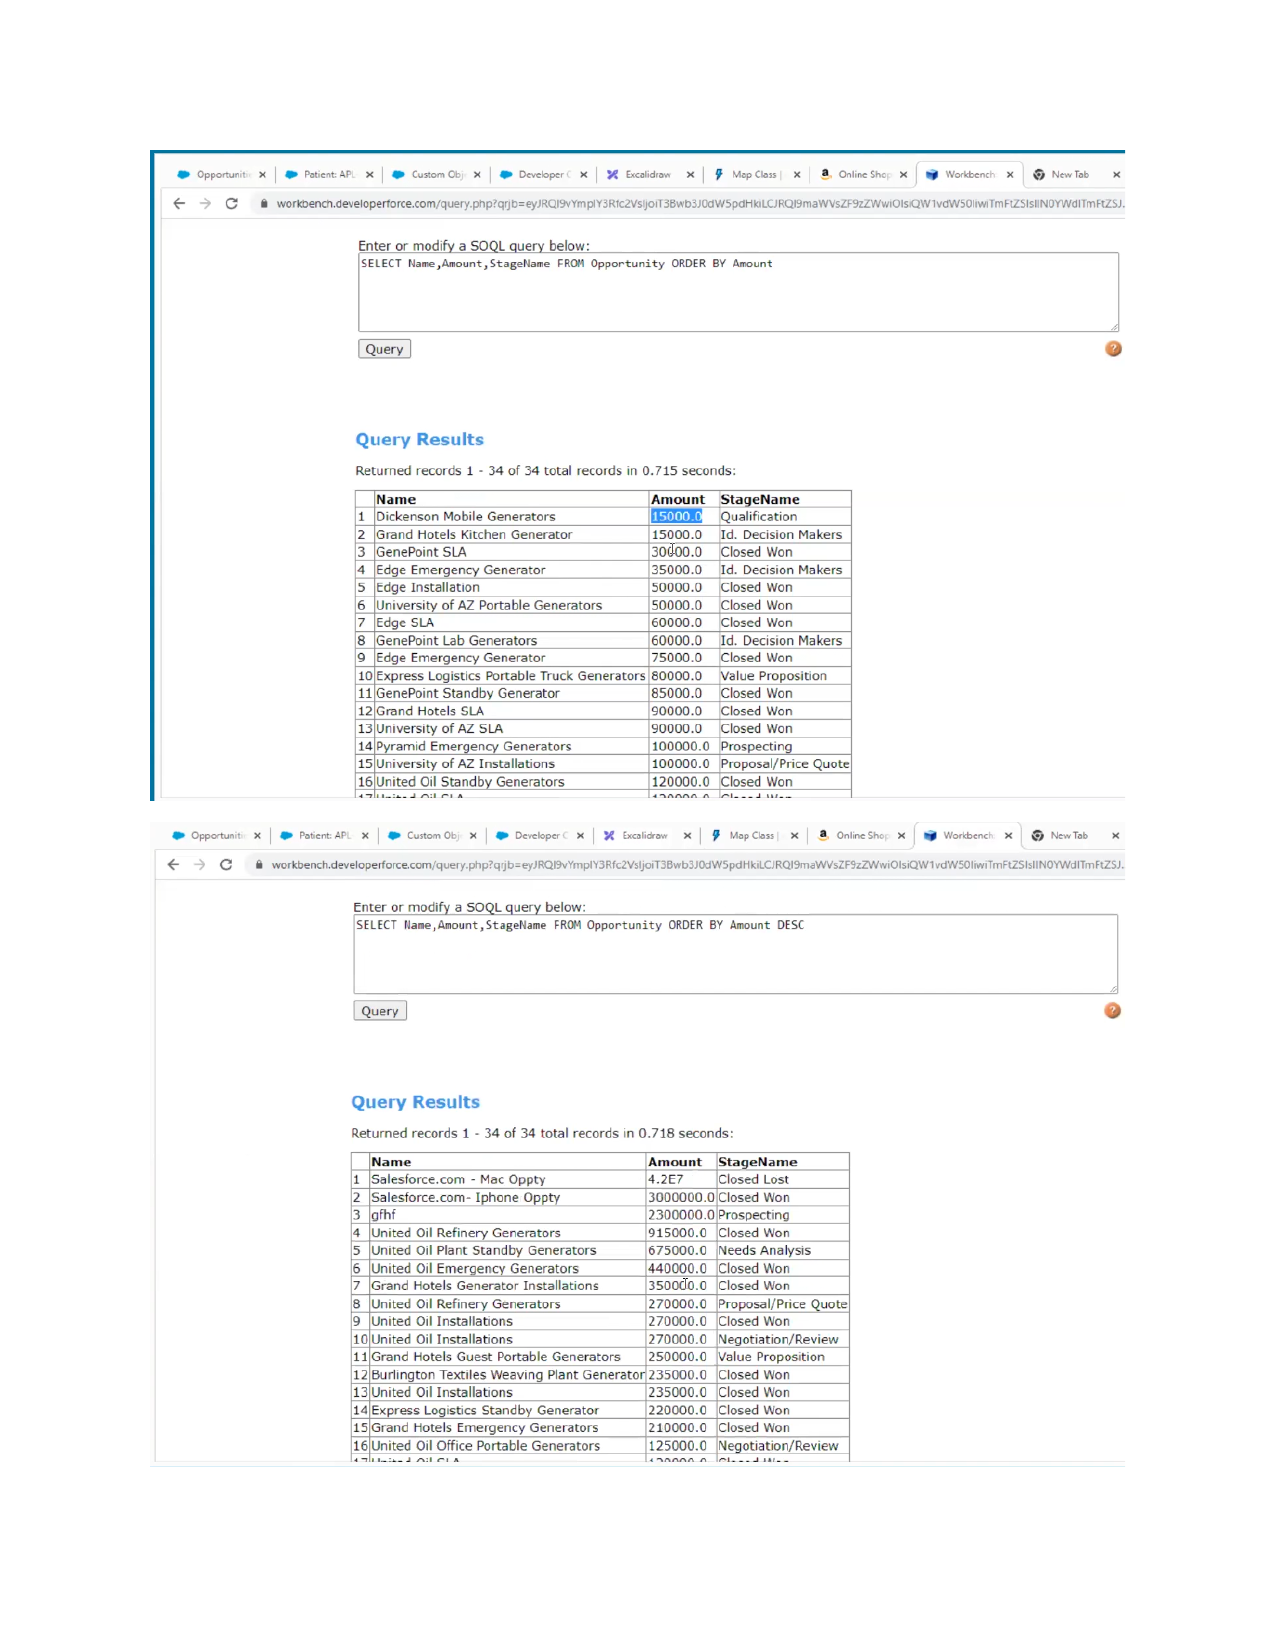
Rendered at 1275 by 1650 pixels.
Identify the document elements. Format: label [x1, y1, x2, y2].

picture [155, 154, 1125, 801]
picture [150, 822, 1125, 1467]
